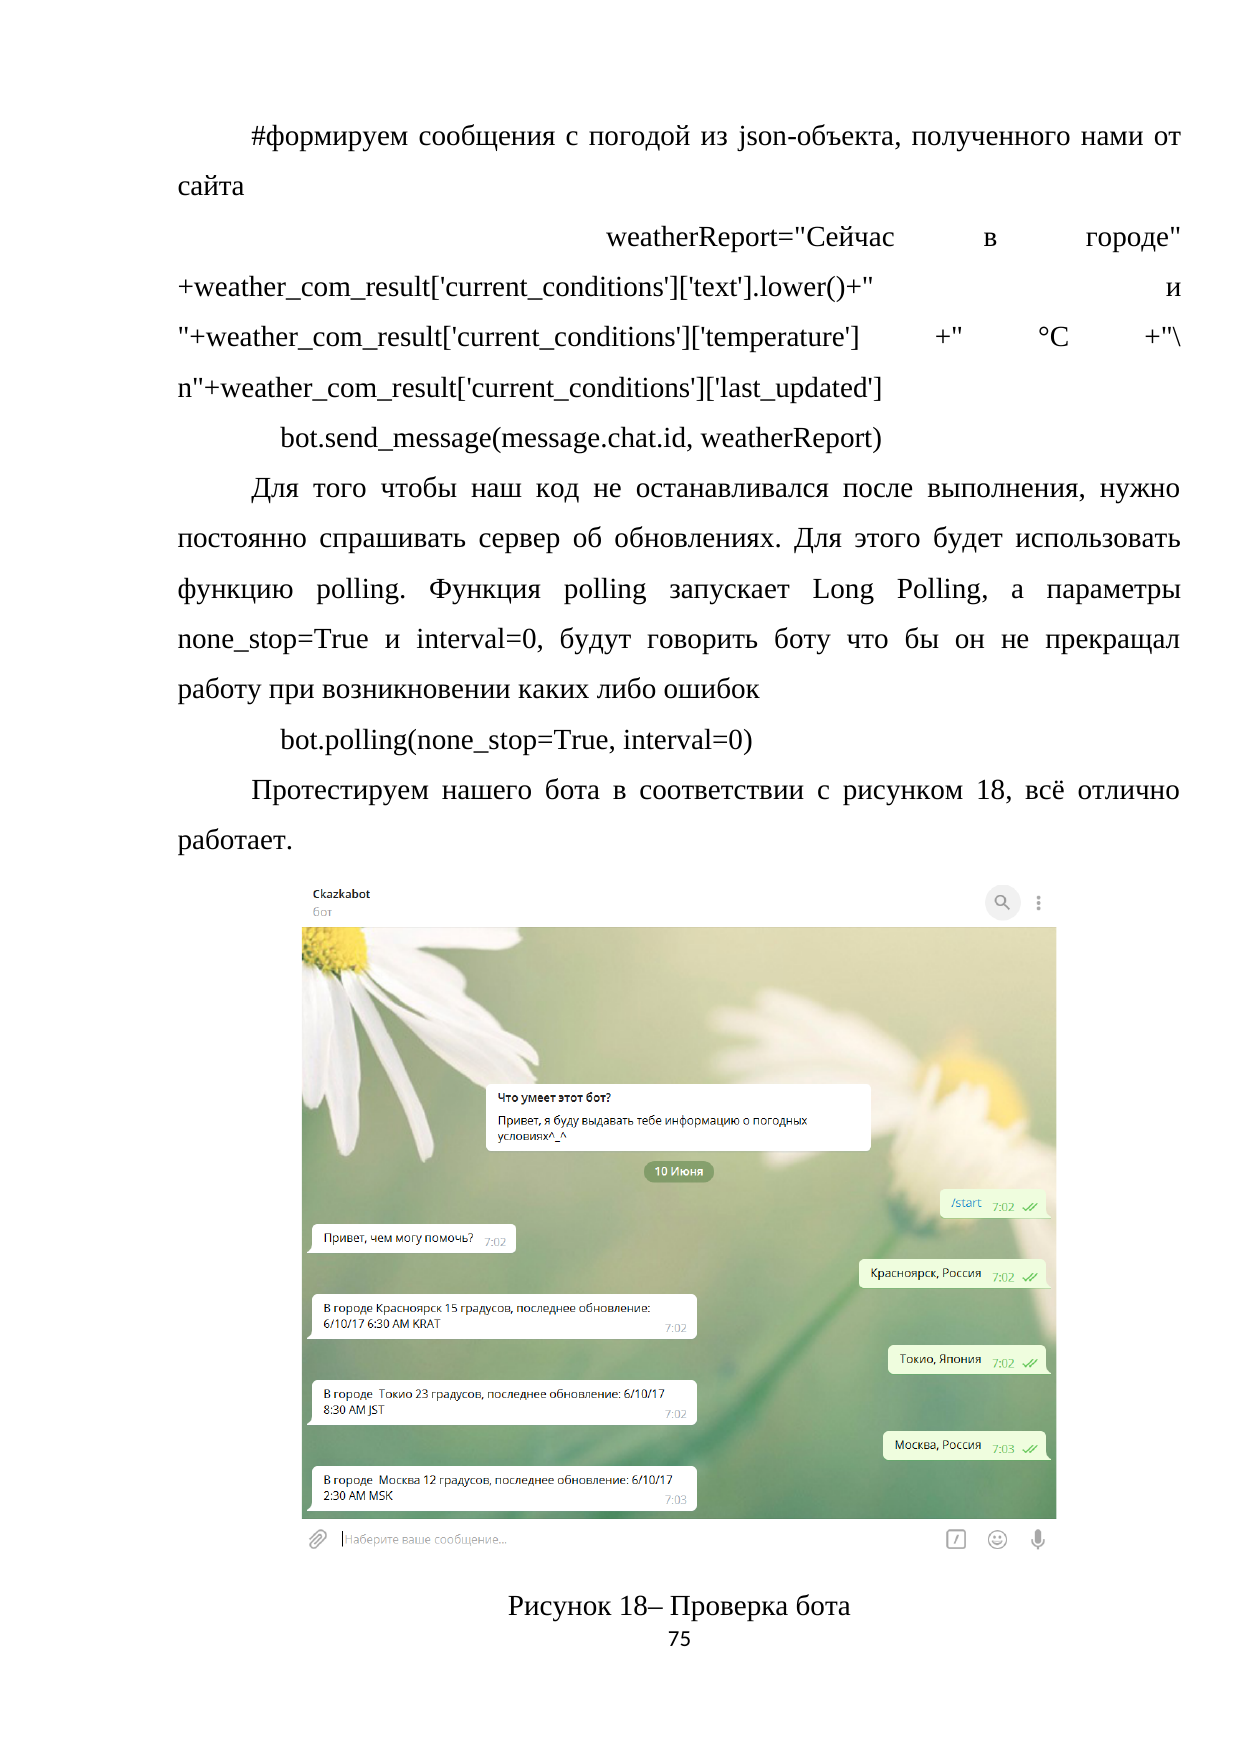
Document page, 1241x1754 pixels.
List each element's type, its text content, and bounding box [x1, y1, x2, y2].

text #формируем сообщения с погодой из json-объекта, полученного нами от сайта [177, 118, 1181, 202]
text Для того чтобы наш код не останавливался после выполнения, нужно постоянно спрашивать сервер об обновлениях. Для этого будет использовать функцию polling. Функция polling запускает Long Polling, а параметры none_stop=True и interval=0, будут говорить боту что бы он не прекращал работу при возникновении каких либо ошибок [177, 470, 1181, 705]
text Протестируем нашего бота в соответствии с рисунком 18, всё отлично работает. [177, 772, 1181, 856]
text Рисунок 18– Проверка бота [177, 1588, 1181, 1621]
text bot.polling(none_stop=True, interval=0) [177, 722, 1181, 755]
picture [301, 885, 1057, 1559]
text weatherReport="Сейчас в городе" +weather_com_result['current_conditions']['text'].lower()+" и "+weather_com_result['current_conditions']['temperature'] +" °С +"\n"+weather_com_result['current_conditions']['last_updated'] [177, 219, 1181, 403]
text bot.send_message(message.chat.id, weatherReport) [177, 420, 1181, 453]
